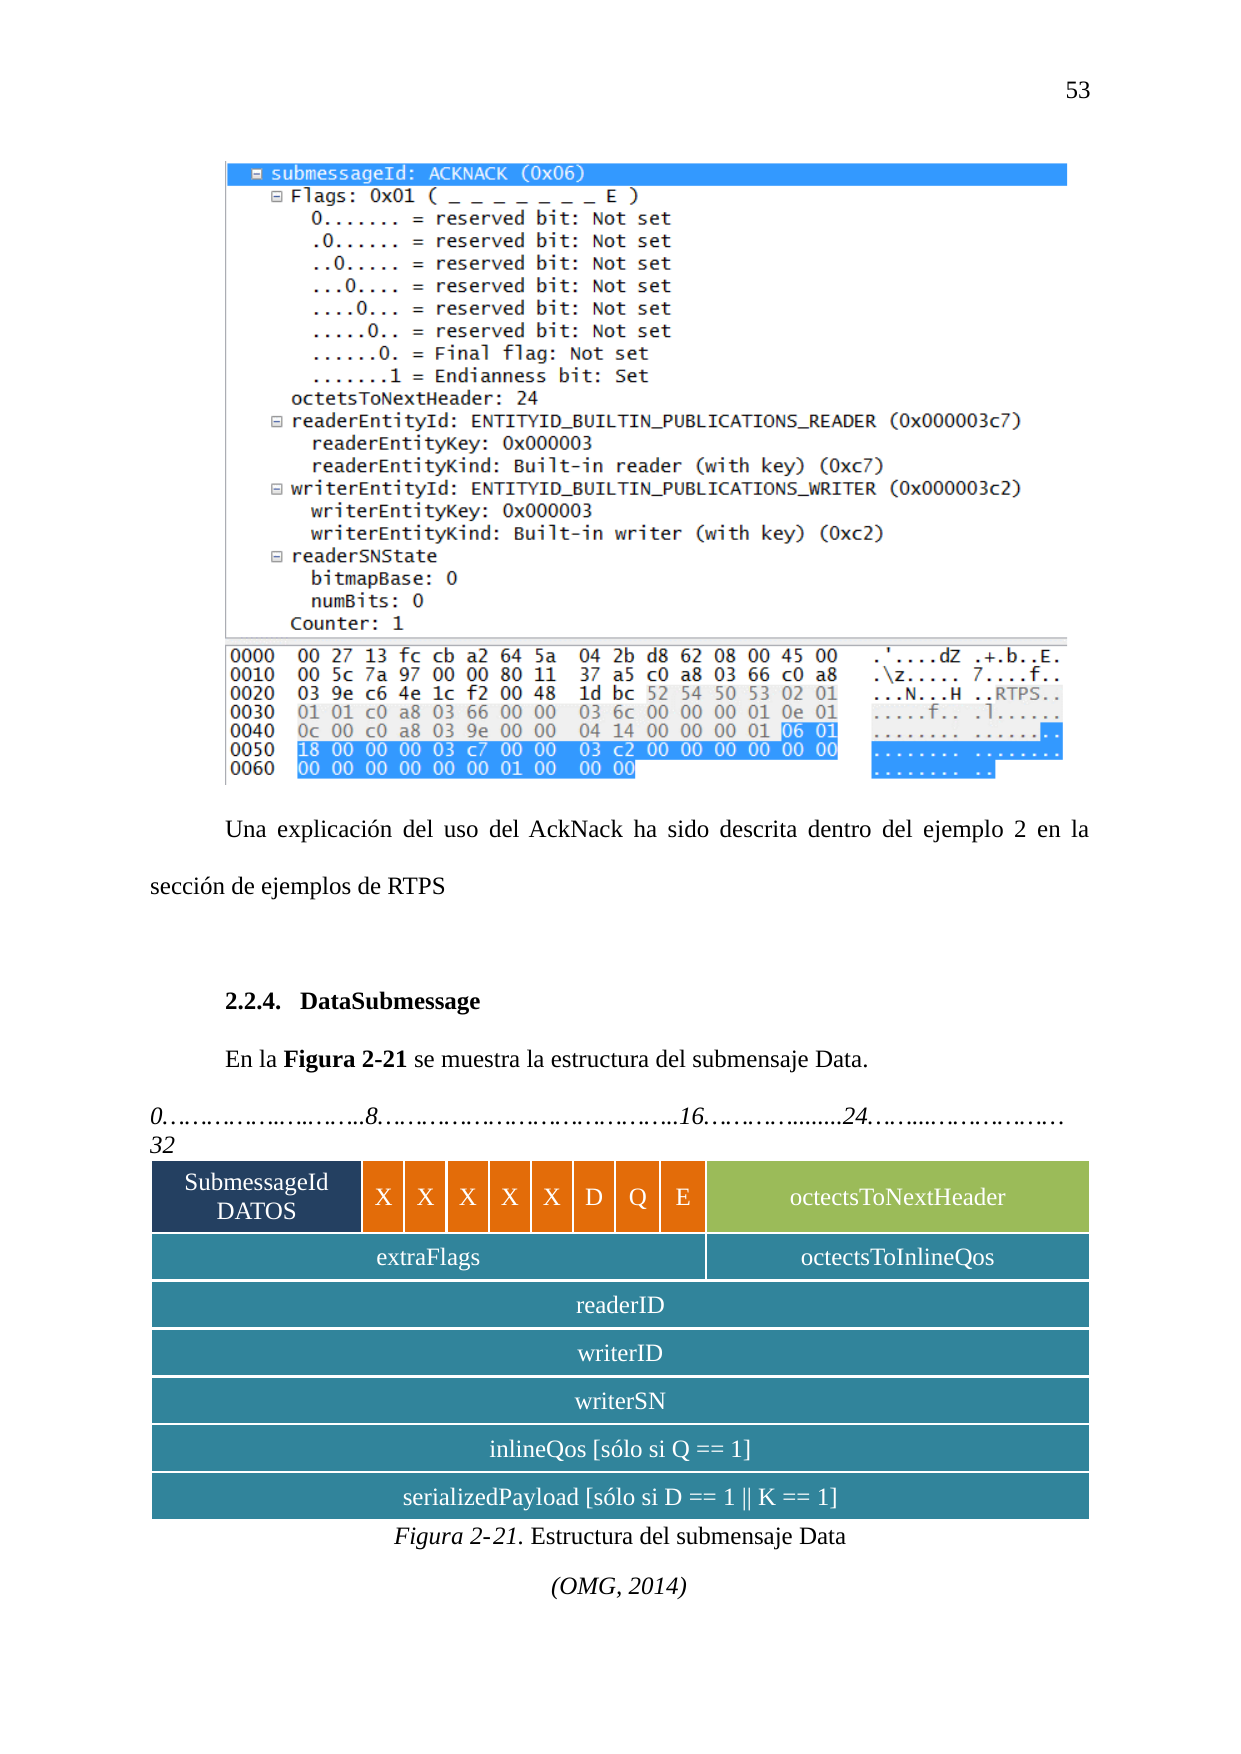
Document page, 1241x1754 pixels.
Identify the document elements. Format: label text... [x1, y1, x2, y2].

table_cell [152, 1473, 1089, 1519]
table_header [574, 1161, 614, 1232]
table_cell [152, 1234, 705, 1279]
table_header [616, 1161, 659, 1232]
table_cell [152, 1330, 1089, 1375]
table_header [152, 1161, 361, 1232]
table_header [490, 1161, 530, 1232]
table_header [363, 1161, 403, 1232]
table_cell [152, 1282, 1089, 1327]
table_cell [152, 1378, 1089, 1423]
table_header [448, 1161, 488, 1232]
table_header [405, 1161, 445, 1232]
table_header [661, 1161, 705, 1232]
subtitle DataSubmessage [225, 986, 1090, 1015]
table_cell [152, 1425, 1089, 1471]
text 0…………….….……..8…………………………………..16…………........24……...………………32 [150, 1101, 1090, 1159]
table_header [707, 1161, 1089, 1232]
picture [225, 161, 1068, 785]
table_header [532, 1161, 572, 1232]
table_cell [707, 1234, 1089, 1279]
text Una explicación del uso del AckNack ha sido descrita dentro del ejemplo 2 en la sección de ejemplos de RTPS [150, 814, 1090, 900]
